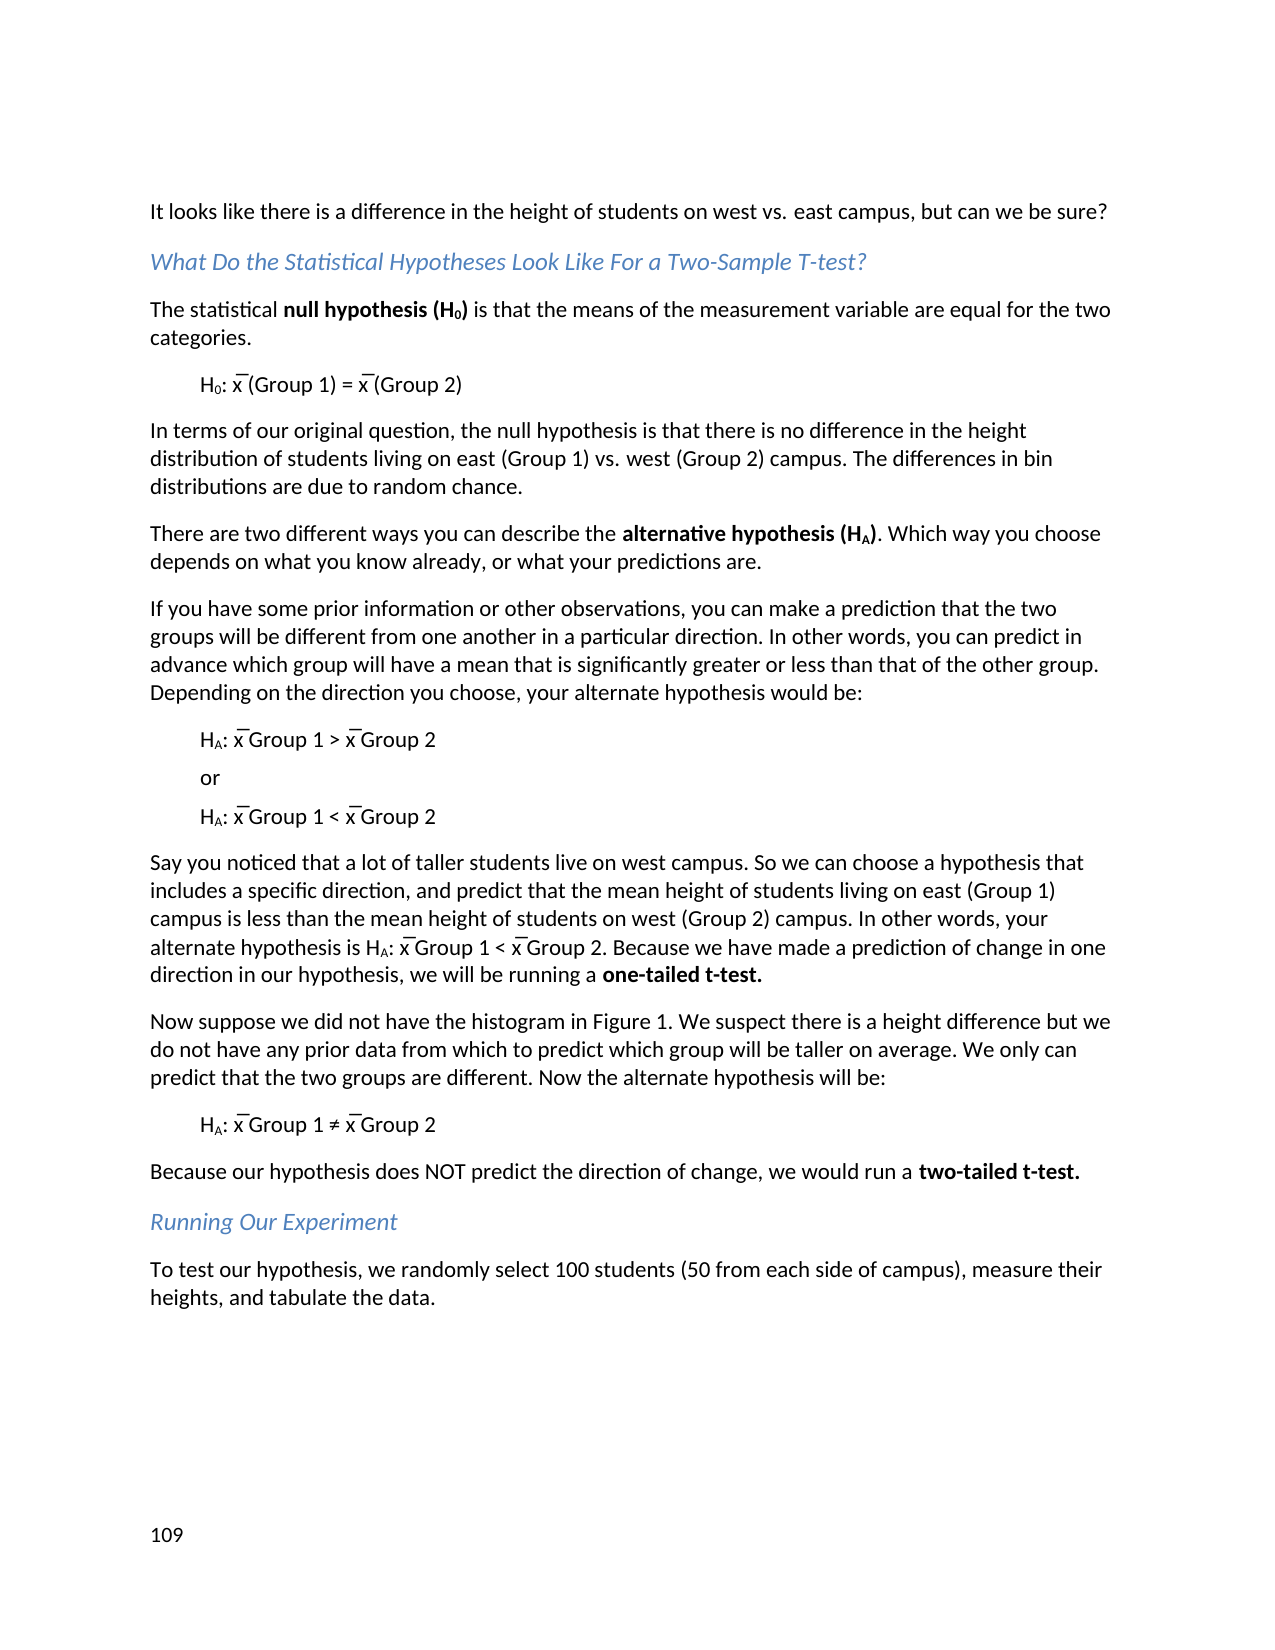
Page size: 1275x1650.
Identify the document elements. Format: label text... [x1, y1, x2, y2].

text To test our hypothesis, we randomly select 100 students (50 from each side of campus), measure their heights, and tabulate the data. [150, 1255, 1125, 1311]
subtitle Running Our Experiment [150, 1206, 1125, 1236]
text Now suppose we did not have the histogram in Figure 1. We suspect there is a height difference but we do not have any prior data from which to predict which group will be taller on average. We only can predict that the two groups are different. Now the alternate hypothesis will be: [150, 1007, 1125, 1091]
text In terms of our original question, the null hypothesis is that there is no difference in the height distribution of students living on east (Group 1) vs. west (Group 2) campus. The differences in bin distributions are due to random chance. [150, 416, 1125, 501]
subtitle What Do the Statistical Hypotheses Look Like For a Two-Sample T-test? [150, 246, 1125, 276]
text There are two different ways you can describe the alternative hypothesis (HA). Which way you choose depends on what you know already, or what your predictions are. [150, 519, 1125, 575]
text HA: x̅ Group 1 < x̅ Group 2 [200, 802, 1075, 830]
text The statistical null hypothesis (H0) is that the means of the measurement variable are equal for the two categories. [150, 295, 1125, 351]
text If you have some prior information or other observations, you can make a prediction that the two groups will be different from one another in a particular direction. In other words, you can predict in advance which group will have a mean that is significantly greater or less than that of the other group. Depending on the direction you choose, your alternate hypothesis would be: [150, 594, 1125, 706]
text H0: x̅ (Group 1) = x̅ (Group 2) [200, 370, 1075, 398]
text Say you noticed that a lot of taller students live on west campus. So we can choose a hypothesis that includes a specific direction, and predict that the mean height of students living on east (Group 1) campus is less than the mean height of students on west (Group 2) campus. In other words, your alternate hypothesis is HA: x̅ Group 1 < x̅ Group 2. Because we have made a prediction of change in one direction in our hypothesis, we will be running a one-tailed t-test. [150, 848, 1125, 989]
text or [200, 763, 1075, 791]
text HA: x̅ Group 1 ≠ x̅ Group 2 [200, 1110, 1075, 1138]
text It looks like there is a difference in the height of students on west vs. east campus, but can we be sure? [150, 197, 1125, 225]
text Because our hypothesis does NOT predict the direction of change, we would run a two-tailed t-test. [150, 1157, 1125, 1185]
text HA: x̅ Group 1 > x̅ Group 2 [200, 725, 1075, 753]
